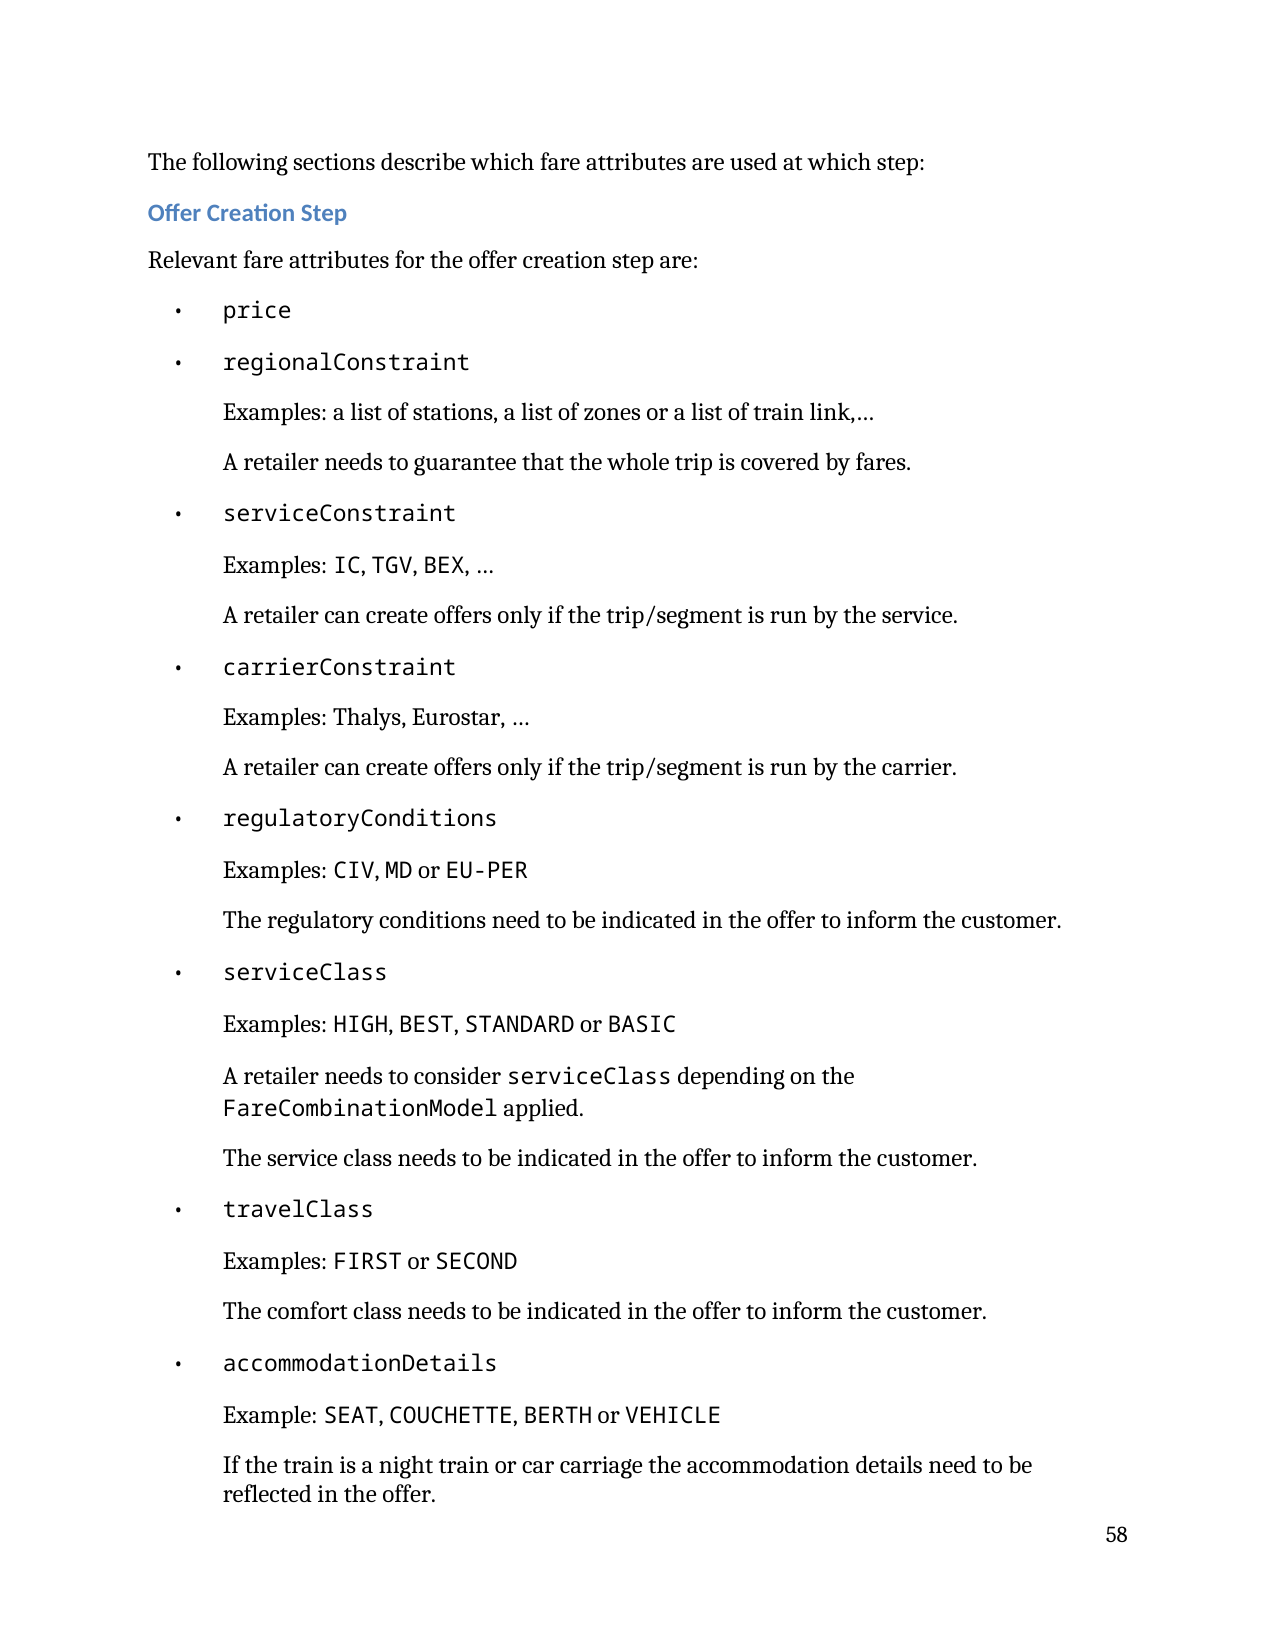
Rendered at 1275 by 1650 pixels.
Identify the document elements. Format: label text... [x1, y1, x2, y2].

list Examples: IC, TGV, BEX, … [173, 549, 1127, 581]
list The service class needs to be indicated in the offer to inform the customer. [173, 1143, 1127, 1172]
list A retailer needs to consider serviceClass depending on the FareCombinationModel applied. [173, 1060, 1127, 1123]
list regulatoryConditions [173, 802, 1127, 833]
list serviceConstraint [173, 497, 1127, 528]
list carrierConstraint [173, 651, 1127, 682]
list The regulatory conditions need to be indicated in the offer to inform the customer. [173, 906, 1127, 935]
list A retailer needs to guarantee that the whole trip is covered by fares. [173, 448, 1127, 476]
list Examples: a list of stations, a list of zones or a list of train link,… [173, 398, 1127, 427]
text The following sections describe which fare attributes are used at which step: [148, 148, 1127, 176]
list serviceClass [173, 956, 1127, 987]
list accommodationDetails [173, 1347, 1127, 1378]
list A retailer can create offers only if the trip/segment is run by the service. [173, 601, 1127, 630]
list Example: SEAT, COUCHETTE, BERTH or VEHICLE [173, 1399, 1127, 1430]
list Examples: Thalys, Eurostar, … [173, 703, 1127, 732]
list Examples: HIGH, BEST, STANDARD or BASIC [173, 1008, 1127, 1039]
list Examples: CIV, MD or EU-PER [173, 854, 1127, 886]
list regionalConstraint [173, 346, 1127, 377]
list If the train is a night train or car carriage the accommodation details need to be reflected in the offer. [173, 1451, 1127, 1508]
list A retailer can create offers only if the trip/segment is run by the carrier. [173, 753, 1127, 781]
list travelClass [173, 1193, 1127, 1224]
subtitle Offer Creation Step [148, 197, 1127, 228]
list The comfort class needs to be indicated in the offer to inform the customer. [173, 1297, 1127, 1326]
text Relevant fare attributes for the offer creation step are: [148, 246, 1127, 275]
list Examples: FIRST or SECOND [173, 1245, 1127, 1276]
list price [173, 294, 1127, 325]
